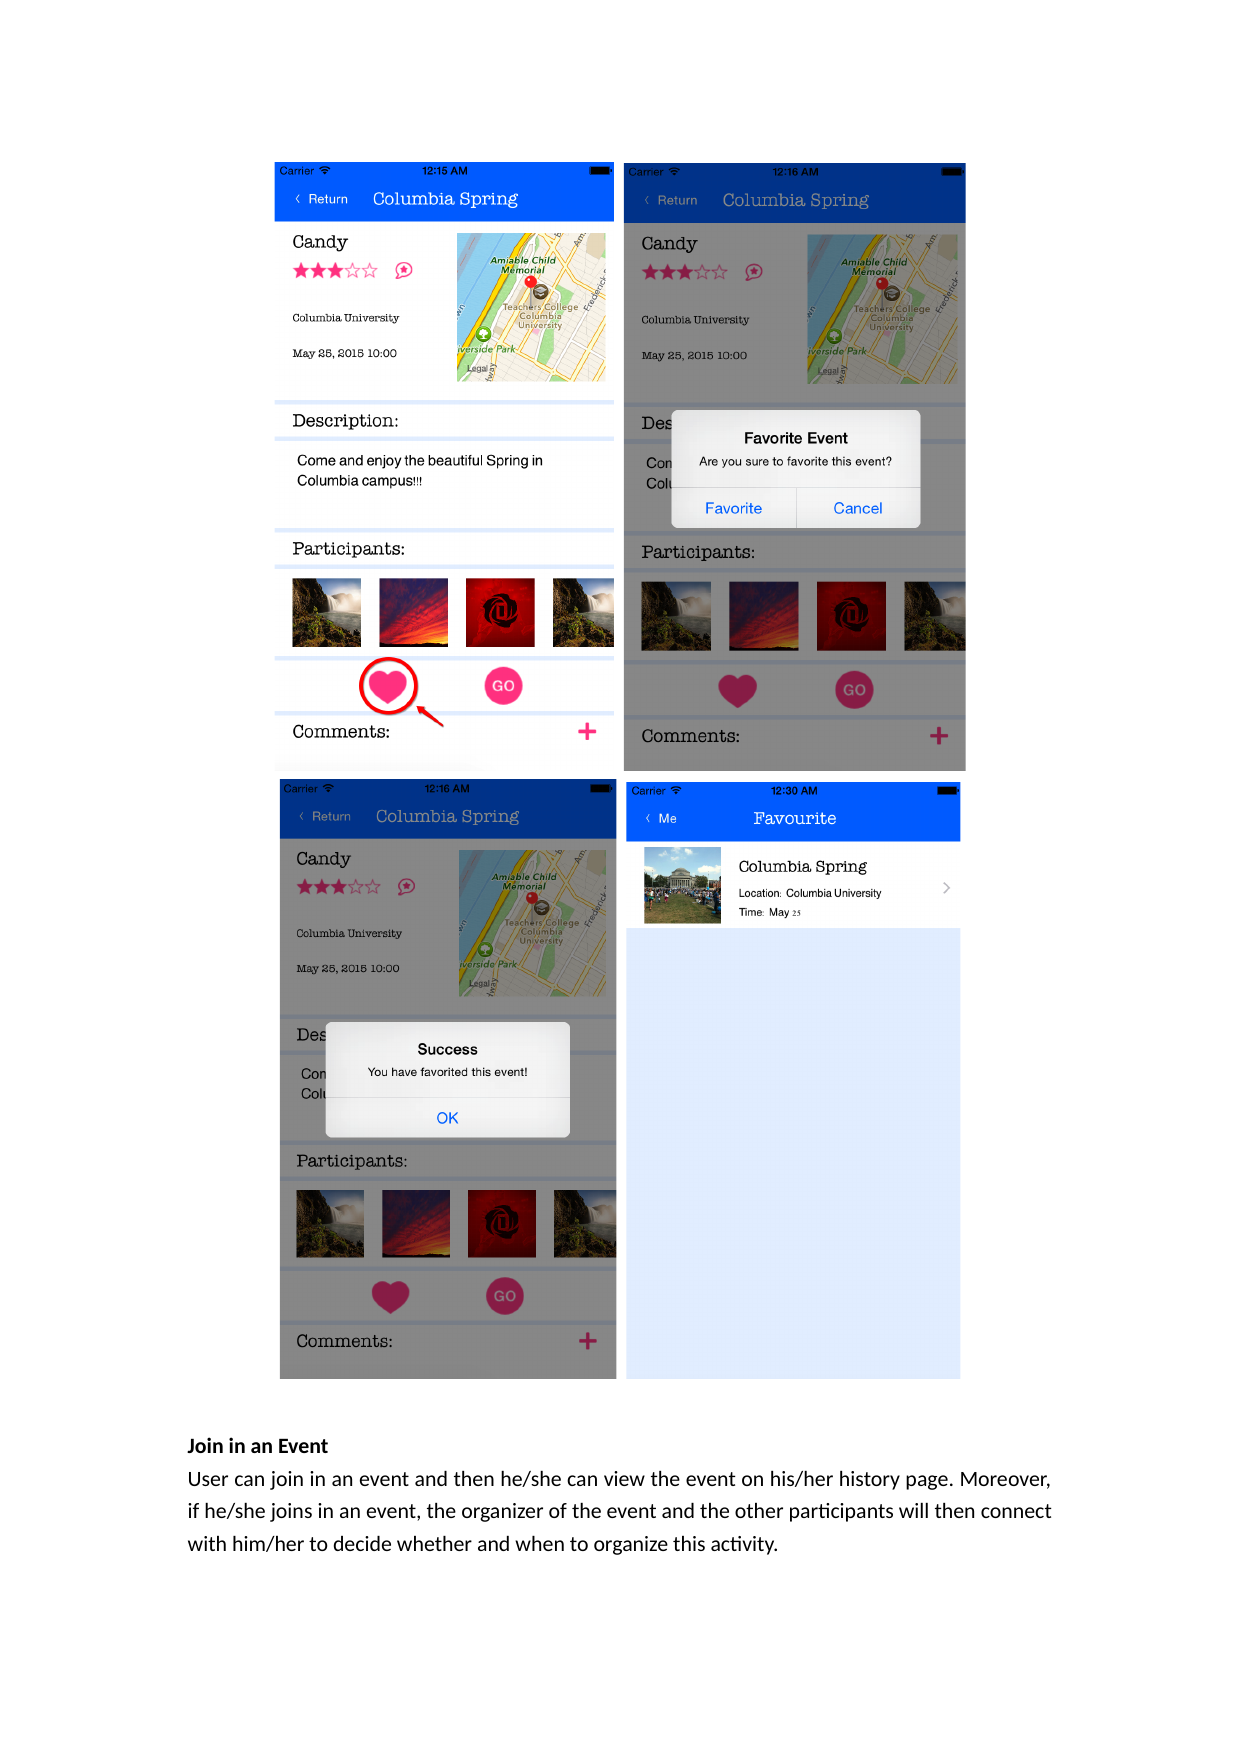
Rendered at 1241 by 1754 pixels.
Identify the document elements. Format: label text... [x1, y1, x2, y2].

picture [274, 162, 614, 771]
text User can join in an event and then he/she can view the event on his/her history page. Moreover, if he/she joins in an event, the organizer of the event and the other participants will then connect with him/her to decide whether and when to organize this activity. [187, 1462, 1053, 1559]
picture [623, 163, 966, 771]
picture [279, 779, 617, 1379]
text Join in an Event [187, 1429, 1053, 1462]
picture [626, 782, 961, 1379]
